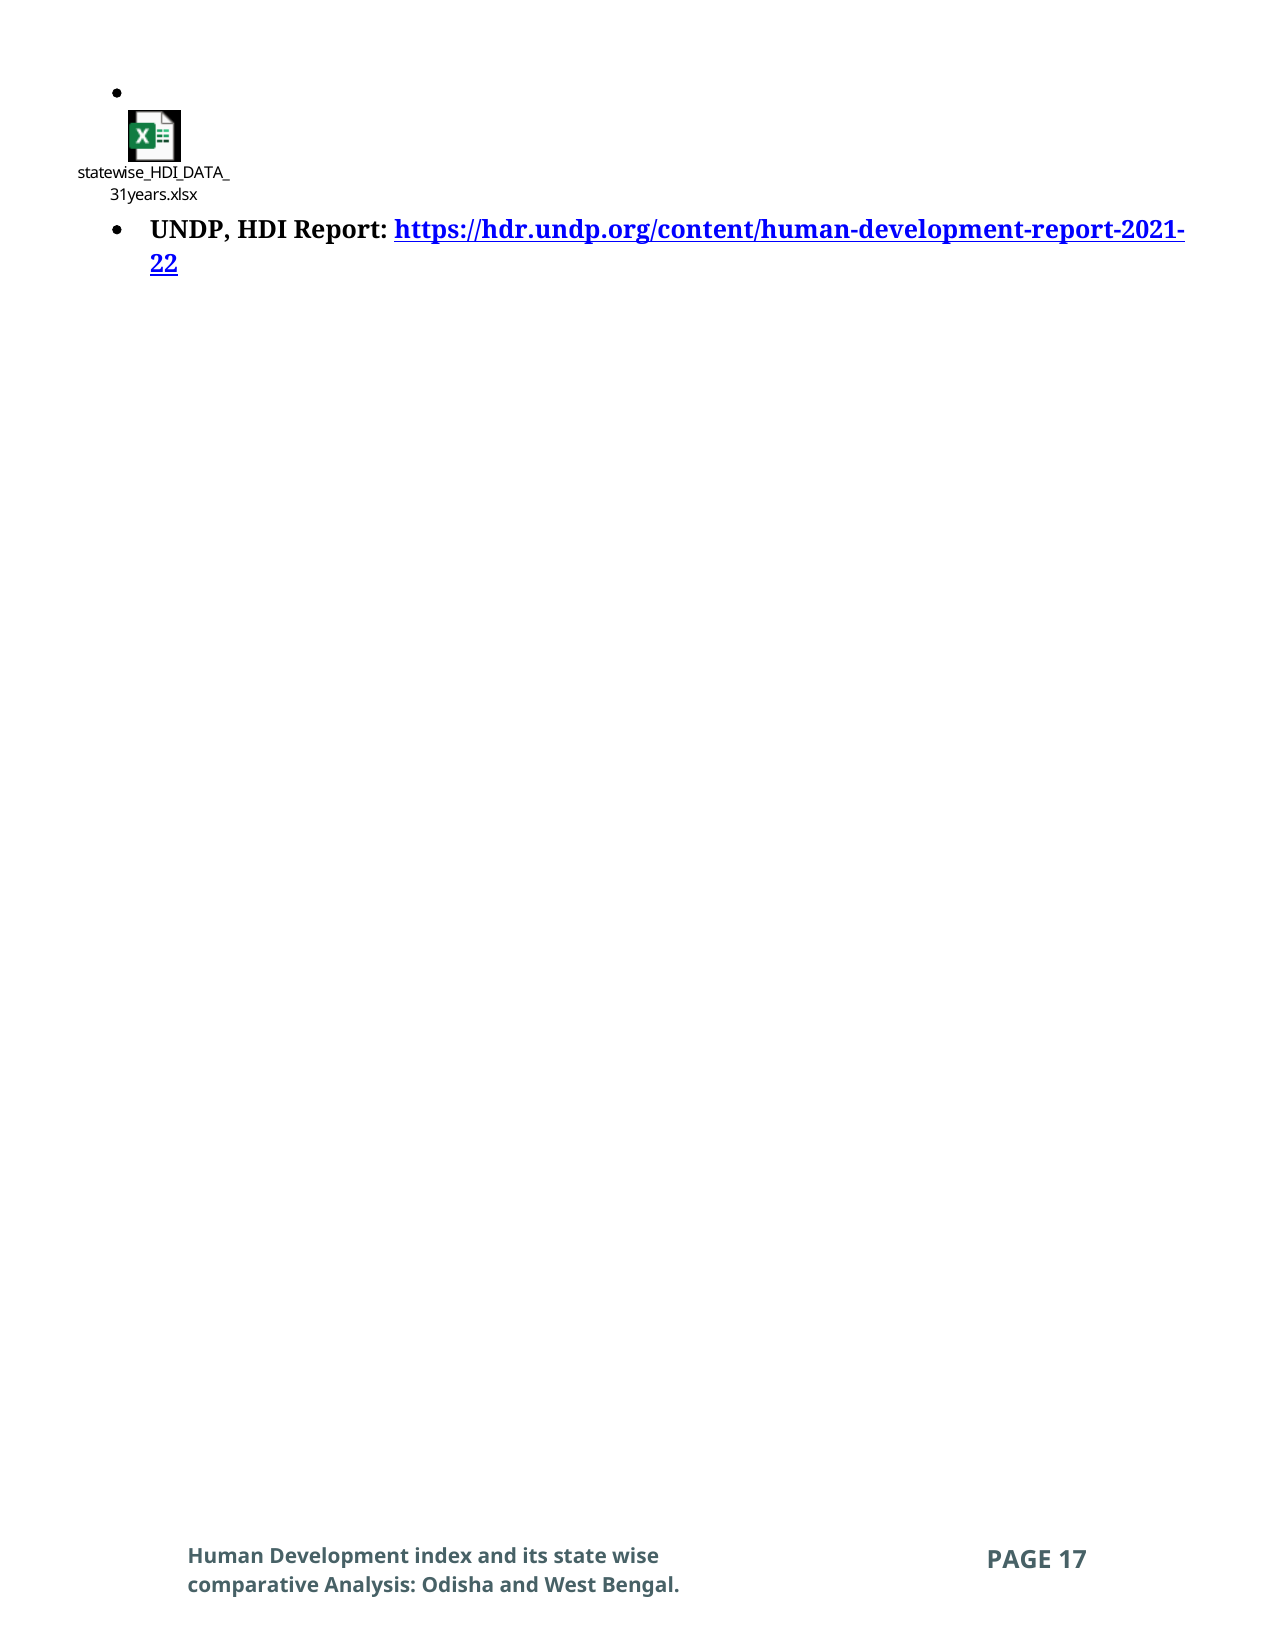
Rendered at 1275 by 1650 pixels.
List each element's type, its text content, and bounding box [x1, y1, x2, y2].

list UNDP, HDI Report: https://hdr.undp.org/content/human-development-report-2021-22 [112, 212, 1200, 280]
